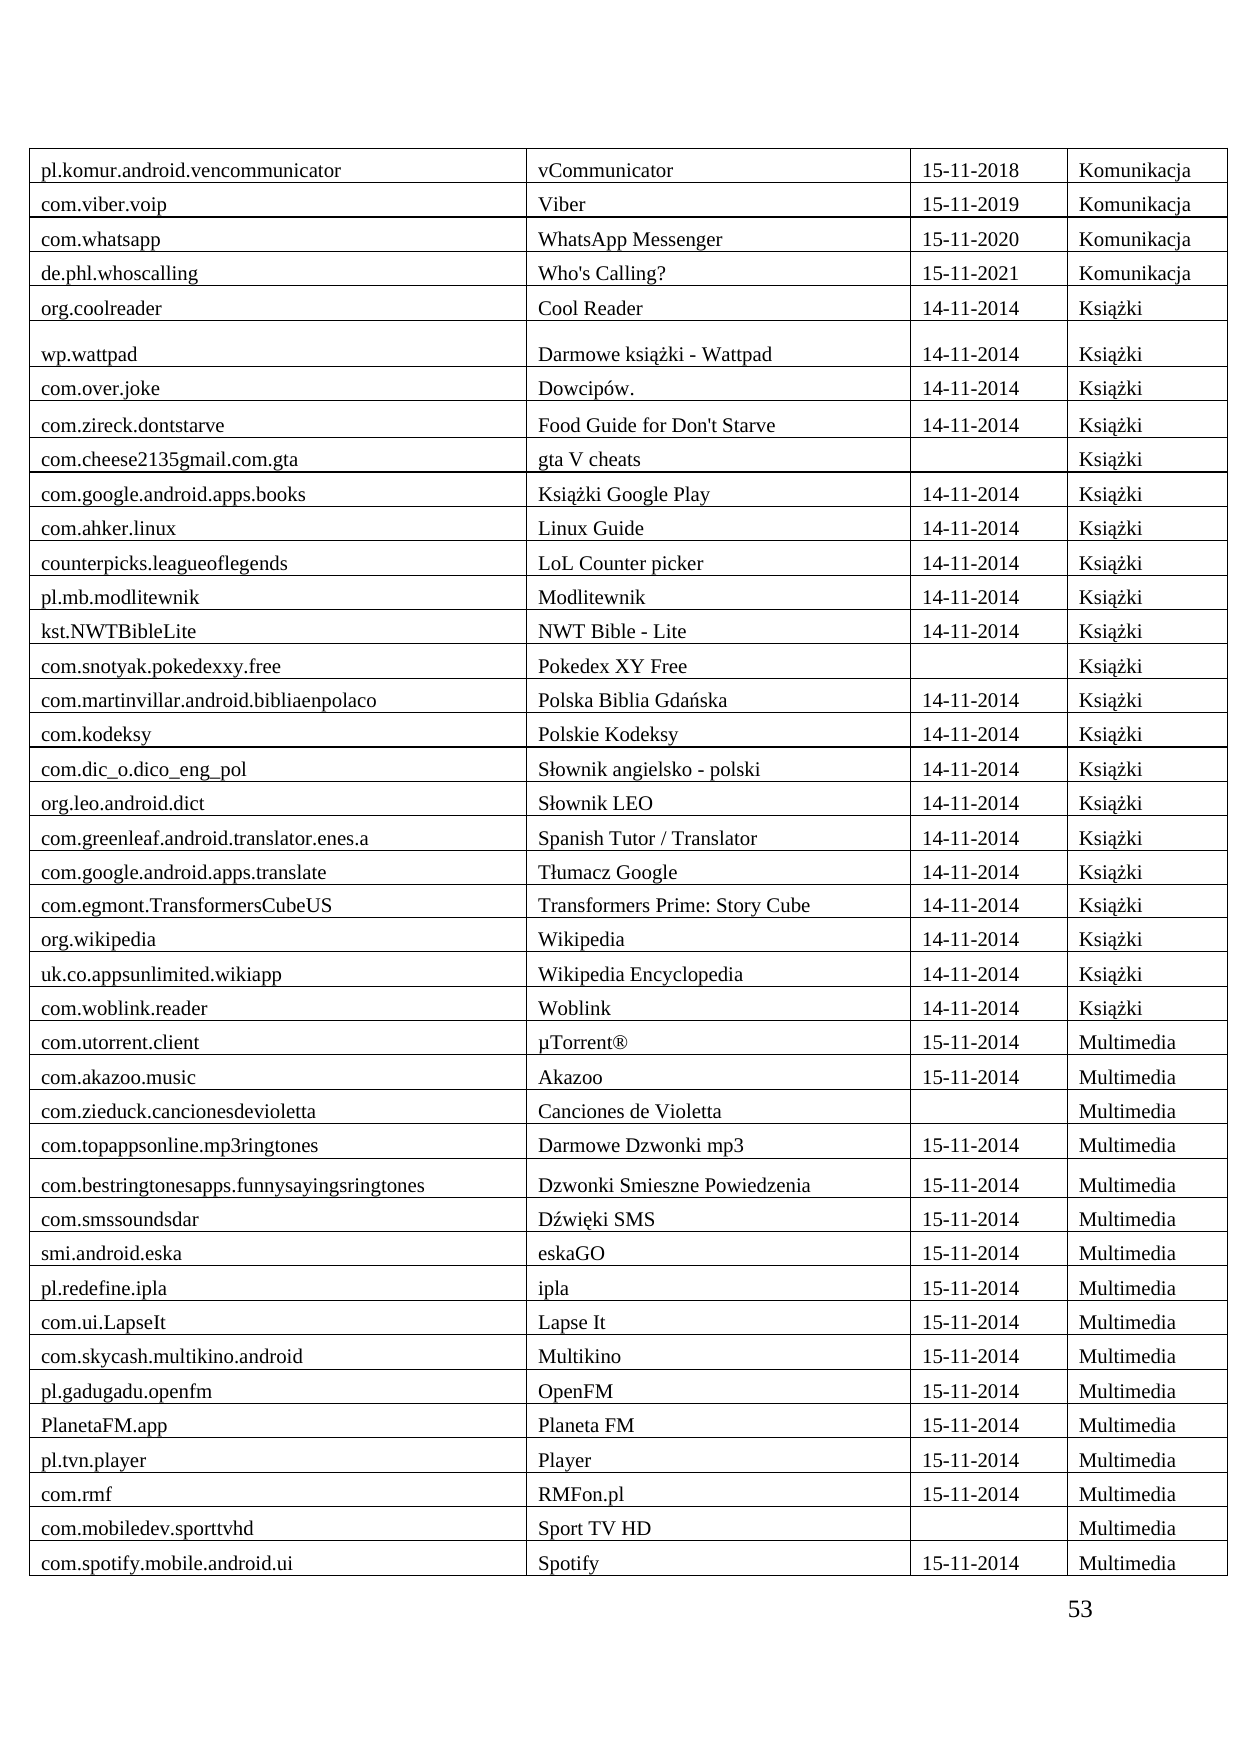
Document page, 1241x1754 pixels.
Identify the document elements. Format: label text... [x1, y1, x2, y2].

table_cell 15-11-2014 [911, 1335, 1067, 1368]
table_cell Linux Guide [527, 507, 910, 540]
table_cell [911, 1090, 1067, 1123]
table_cell Książki [1068, 918, 1227, 951]
table_cell Komunikacja [1068, 252, 1227, 285]
table_cell Książki [1068, 679, 1227, 712]
table_cell Multimedia [1068, 1055, 1227, 1089]
table_cell eskaGO [527, 1232, 910, 1265]
table_cell com.spotify.mobile.android.ui [30, 1541, 526, 1575]
table_cell 14-11-2014 [911, 816, 1067, 849]
table_cell Multimedia [1068, 1335, 1227, 1368]
table_cell Multimedia [1068, 1021, 1227, 1054]
table_cell RMFon.pl [527, 1473, 910, 1506]
table_cell com.martinvillar.android.bibliaenpolaco [30, 679, 526, 712]
table_cell com.utorrent.client [30, 1021, 526, 1054]
table_cell Książki [1068, 782, 1227, 815]
table_cell Książki [1068, 851, 1227, 884]
table_cell pl.redefine.ipla [30, 1266, 526, 1300]
table_cell PlanetaFM.app [30, 1404, 526, 1437]
table_cell 15-11-2014 [911, 1232, 1067, 1265]
table_cell Transformers Prime: Story Cube [527, 885, 910, 917]
table_cell Książki [1068, 576, 1227, 609]
table_cell 14-11-2014 [911, 367, 1067, 400]
table_cell OpenFM [527, 1370, 910, 1403]
table_cell com.topappsonline.mp3ringtones [30, 1124, 526, 1157]
table_cell 14-11-2014 [911, 473, 1067, 506]
table_cell [911, 438, 1067, 471]
table_cell 15-11-2014 [911, 1055, 1067, 1089]
table_cell 14-11-2014 [911, 576, 1067, 609]
table_cell de.phl.whoscalling [30, 252, 526, 285]
table_cell Książki [1068, 885, 1227, 917]
table_cell Sport TV HD [527, 1507, 910, 1540]
table_cell 15-11-2021 [911, 252, 1067, 285]
table_cell Słownik angielsko - polski [527, 748, 910, 781]
table_cell 14-11-2014 [911, 713, 1067, 746]
table_cell Canciones de Violetta [527, 1090, 910, 1123]
table_cell 15-11-2014 [911, 1198, 1067, 1231]
table_cell pl.gadugadu.openfm [30, 1370, 526, 1403]
table_cell com.skycash.multikino.android [30, 1335, 526, 1368]
table_cell 15-11-2018 [911, 149, 1067, 182]
table_cell com.cheese2135gmail.com.gta [30, 438, 526, 471]
table_cell 14-11-2014 [911, 610, 1067, 643]
table_cell Książki [1068, 367, 1227, 400]
table_cell kst.NWTBibleLite [30, 610, 526, 643]
table_cell 14-11-2014 [911, 748, 1067, 781]
table_cell 14-11-2014 [911, 782, 1067, 815]
table_cell 15-11-2014 [911, 1159, 1067, 1197]
table_cell Dźwięki SMS [527, 1198, 910, 1231]
table_cell 14-11-2014 [911, 401, 1067, 437]
table_cell org.coolreader [30, 286, 526, 319]
table_cell counterpicks.leagueoflegends [30, 541, 526, 574]
table_cell Książki [1068, 816, 1227, 849]
table_cell com.egmont.TransformersCubeUS [30, 885, 526, 917]
table_cell com.viber.voip [30, 183, 526, 216]
table_cell com.zieduck.cancionesdevioletta [30, 1090, 526, 1123]
table_cell com.dic_o.dico_eng_pol [30, 748, 526, 781]
table_cell 14-11-2014 [911, 541, 1067, 574]
table_cell 14-11-2014 [911, 507, 1067, 540]
table_cell org.leo.android.dict [30, 782, 526, 815]
table_cell Food Guide for Don't Starve [527, 401, 910, 437]
table_cell Książki [1068, 541, 1227, 574]
table_cell Książki [1068, 987, 1227, 1020]
table_cell Darmowe książki - Wattpad [527, 321, 910, 366]
table_cell Multimedia [1068, 1301, 1227, 1334]
table_cell Viber [527, 183, 910, 216]
table_cell 14-11-2014 [911, 679, 1067, 712]
table_cell 15-11-2014 [911, 1438, 1067, 1472]
table_cell Multimedia [1068, 1541, 1227, 1575]
table_cell com.akazoo.music [30, 1055, 526, 1089]
table_cell com.google.android.apps.books [30, 473, 526, 506]
table_cell Multimedia [1068, 1473, 1227, 1506]
table_cell Książki [1068, 610, 1227, 643]
table_cell Darmowe Dzwonki mp3 [527, 1124, 910, 1157]
table_cell Dowcipów. [527, 367, 910, 400]
table_cell µTorrent® [527, 1021, 910, 1054]
table_cell com.kodeksy [30, 713, 526, 746]
table_cell 15-11-2014 [911, 1370, 1067, 1403]
table_cell pl.tvn.player [30, 1438, 526, 1472]
table_cell Książki [1068, 438, 1227, 471]
table_cell LoL Counter picker [527, 541, 910, 574]
table_cell 15-11-2014 [911, 1541, 1067, 1575]
table_cell Who's Calling? [527, 252, 910, 285]
table_cell Wikipedia [527, 918, 910, 951]
table_cell NWT Bible - Lite [527, 610, 910, 643]
table_cell com.snotyak.pokedexxy.free [30, 644, 526, 678]
table_cell Książki [1068, 507, 1227, 540]
table_cell 14-11-2014 [911, 918, 1067, 951]
table_cell [911, 644, 1067, 678]
table_cell 15-11-2014 [911, 1404, 1067, 1437]
table_cell Multimedia [1068, 1404, 1227, 1437]
table_cell 14-11-2014 [911, 885, 1067, 917]
table_cell Komunikacja [1068, 183, 1227, 216]
table_cell gta V cheats [527, 438, 910, 471]
table_cell Książki [1068, 321, 1227, 366]
table_cell 14-11-2014 [911, 987, 1067, 1020]
table_cell uk.co.appsunlimited.wikiapp [30, 952, 526, 986]
table_cell Planeta FM [527, 1404, 910, 1437]
table_cell com.mobiledev.sporttvhd [30, 1507, 526, 1540]
table_cell com.over.joke [30, 367, 526, 400]
table_cell Książki [1068, 713, 1227, 746]
table_cell Modlitewnik [527, 576, 910, 609]
table_cell com.greenleaf.android.translator.enes.a [30, 816, 526, 849]
table_cell Komunikacja [1068, 149, 1227, 182]
table_cell 15-11-2014 [911, 1473, 1067, 1506]
table_cell [911, 1507, 1067, 1540]
table_cell com.whatsapp [30, 218, 526, 251]
table_cell Multimedia [1068, 1159, 1227, 1197]
table_cell 14-11-2014 [911, 321, 1067, 366]
table_cell Polska Biblia Gdańska [527, 679, 910, 712]
table_cell com.google.android.apps.translate [30, 851, 526, 884]
table_cell Multimedia [1068, 1198, 1227, 1231]
table_cell Książki [1068, 644, 1227, 678]
table_cell 15-11-2014 [911, 1266, 1067, 1300]
table_cell smi.android.eska [30, 1232, 526, 1265]
table_cell Multimedia [1068, 1124, 1227, 1157]
table_cell com.ahker.linux [30, 507, 526, 540]
table_cell Książki [1068, 952, 1227, 986]
table_cell Cool Reader [527, 286, 910, 319]
table_cell Spanish Tutor / Translator [527, 816, 910, 849]
table_cell Multimedia [1068, 1090, 1227, 1123]
table_cell Tłumacz Google [527, 851, 910, 884]
table_cell 15-11-2014 [911, 1301, 1067, 1334]
table_cell Wikipedia Encyclopedia [527, 952, 910, 986]
table_cell pl.mb.modlitewnik [30, 576, 526, 609]
table_cell Komunikacja [1068, 218, 1227, 251]
table_cell wp.wattpad [30, 321, 526, 366]
table_cell 15-11-2020 [911, 218, 1067, 251]
table_cell 15-11-2014 [911, 1124, 1067, 1157]
table_cell Spotify [527, 1541, 910, 1575]
table_cell Książki [1068, 748, 1227, 781]
table_cell com.rmf [30, 1473, 526, 1506]
table_cell Multimedia [1068, 1266, 1227, 1300]
table_cell Multimedia [1068, 1507, 1227, 1540]
table_cell Dzwonki Smieszne Powiedzenia [527, 1159, 910, 1197]
table_cell Książki Google Play [527, 473, 910, 506]
table_cell Książki [1068, 401, 1227, 437]
table_cell Multimedia [1068, 1438, 1227, 1472]
table_cell org.wikipedia [30, 918, 526, 951]
table_cell pl.komur.android.vencommunicator [30, 149, 526, 182]
table_cell 15-11-2014 [911, 1021, 1067, 1054]
table_cell Akazoo [527, 1055, 910, 1089]
table_cell 14-11-2014 [911, 851, 1067, 884]
table_cell Multimedia [1068, 1232, 1227, 1265]
table_cell Pokedex XY Free [527, 644, 910, 678]
table_cell vCommunicator [527, 149, 910, 182]
table_cell Słownik LEO [527, 782, 910, 815]
table_cell ipla [527, 1266, 910, 1300]
table_cell Player [527, 1438, 910, 1472]
table_cell Polskie Kodeksy [527, 713, 910, 746]
table_cell com.zireck.dontstarve [30, 401, 526, 437]
table_cell 15-11-2019 [911, 183, 1067, 216]
table_cell Woblink [527, 987, 910, 1020]
table_cell com.bestringtonesapps.funnysayingsringtones [30, 1159, 526, 1197]
table_cell 14-11-2014 [911, 952, 1067, 986]
table_cell com.smssoundsdar [30, 1198, 526, 1231]
table_cell WhatsApp Messenger [527, 218, 910, 251]
table_cell com.ui.LapseIt [30, 1301, 526, 1334]
table_cell Książki [1068, 473, 1227, 506]
table_cell Multikino [527, 1335, 910, 1368]
table_cell Multimedia [1068, 1370, 1227, 1403]
table_cell Książki [1068, 286, 1227, 319]
table_cell com.woblink.reader [30, 987, 526, 1020]
table_cell Lapse It [527, 1301, 910, 1334]
table_cell 14-11-2014 [911, 286, 1067, 319]
